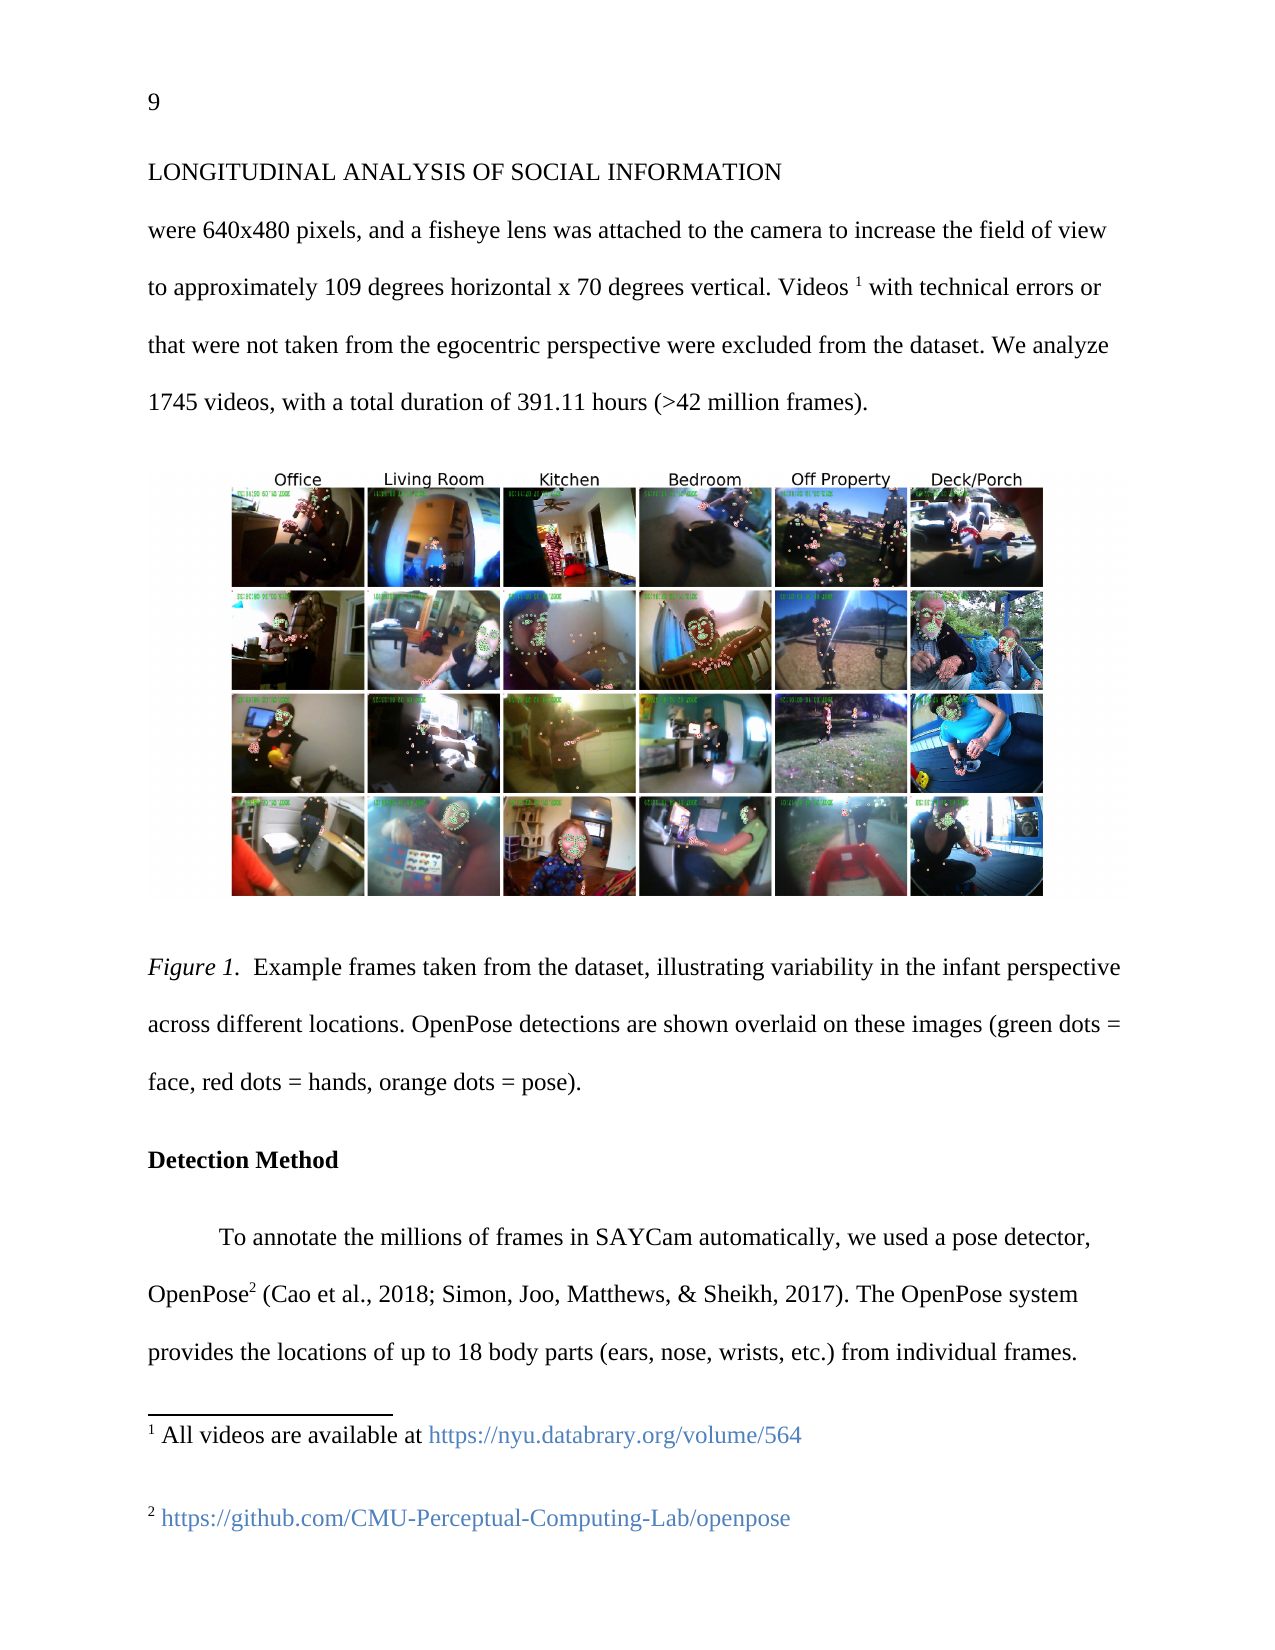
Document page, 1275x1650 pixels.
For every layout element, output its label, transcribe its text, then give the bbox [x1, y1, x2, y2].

subtitle Detection Method [148, 1145, 1127, 1174]
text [148, 215, 1127, 416]
text Figure 1. Example frames taken from the dataset, illustrating variability in the infant perspective across different locations. OpenPose detections are shown overlaid on these images (green dots = face, red dots = hands, orange dots = pose). [148, 952, 1127, 1096]
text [148, 1222, 1127, 1365]
picture [147, 470, 1127, 899]
